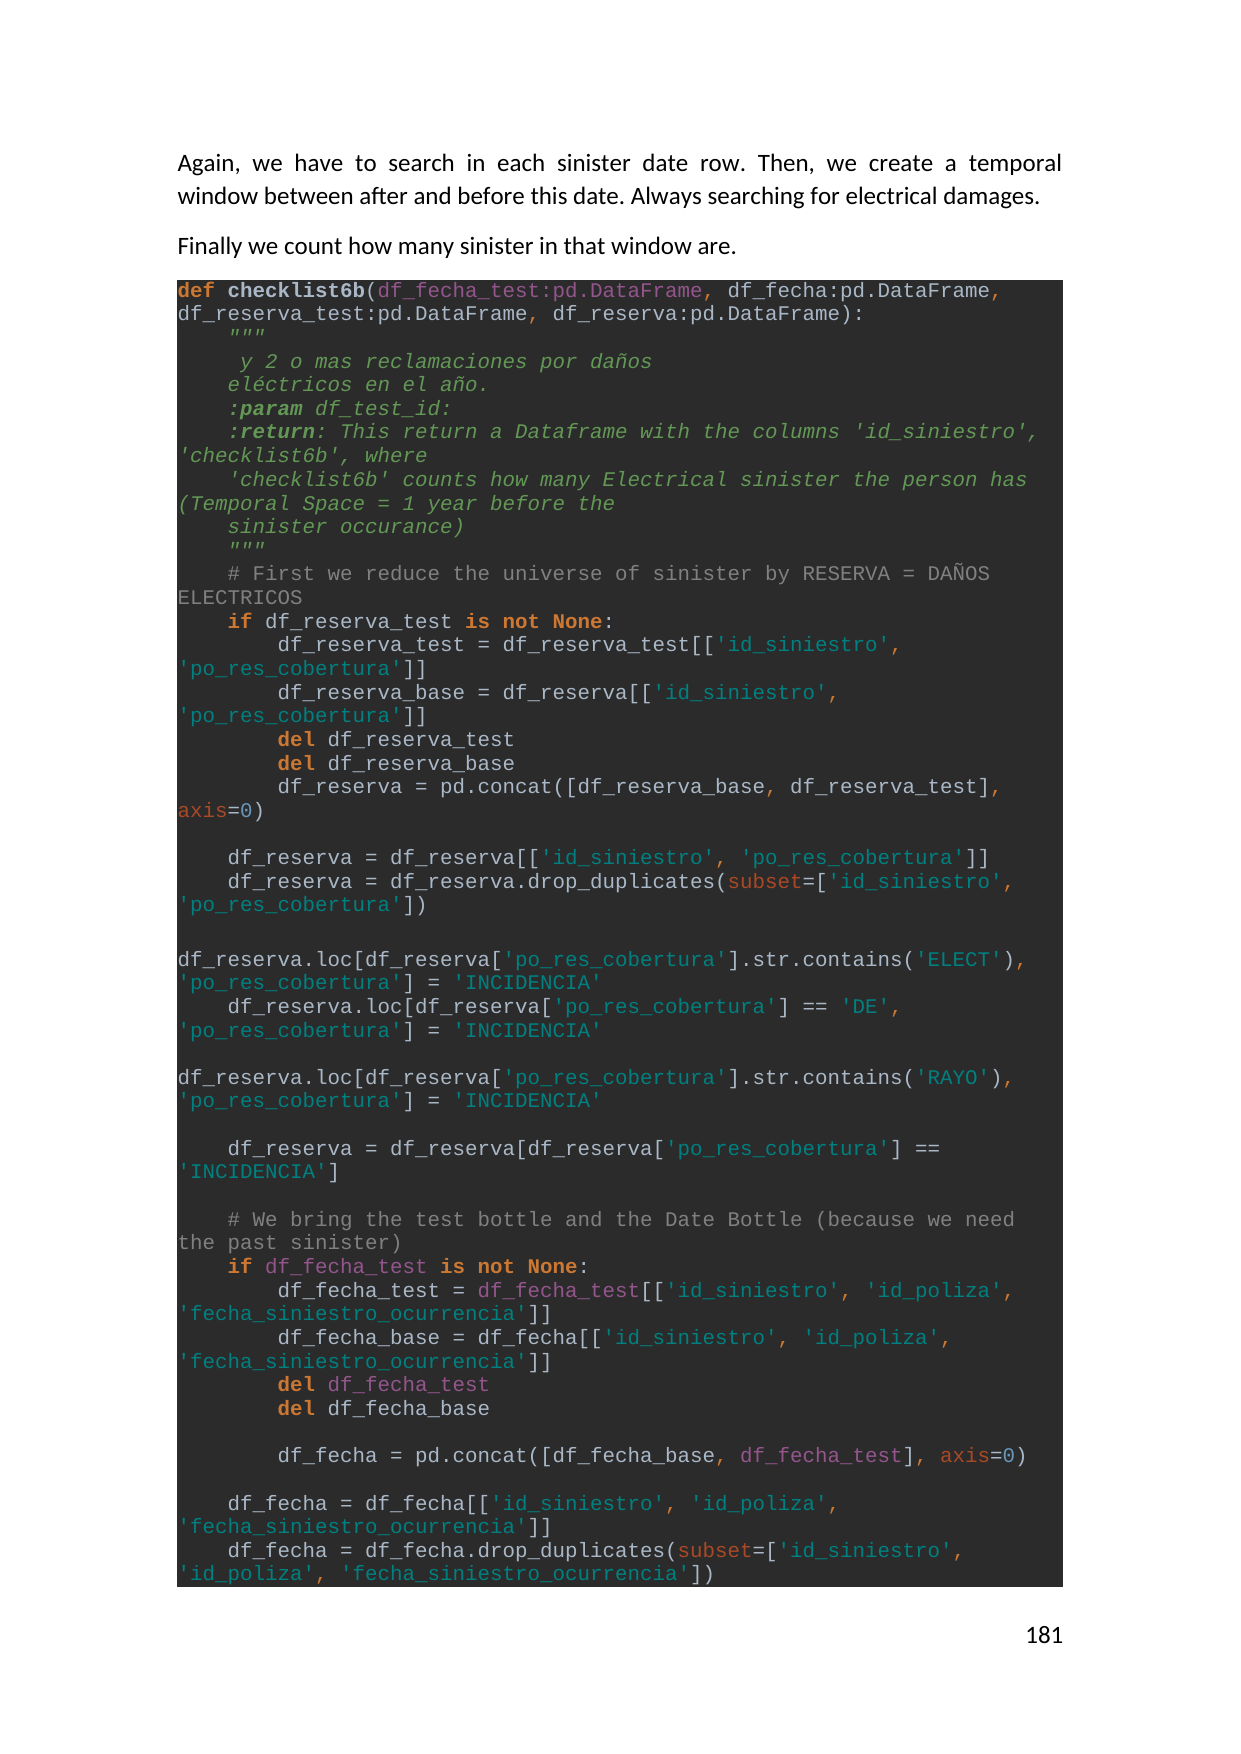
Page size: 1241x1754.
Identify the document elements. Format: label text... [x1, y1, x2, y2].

text Again, we have to search in each sinister date row. Then, we create a temporal window between after and before this date. Always searching for electrical damages. [177, 148, 1063, 211]
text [177, 280, 1063, 1587]
text Finally we count how many sinister in that window are. [177, 230, 1063, 261]
